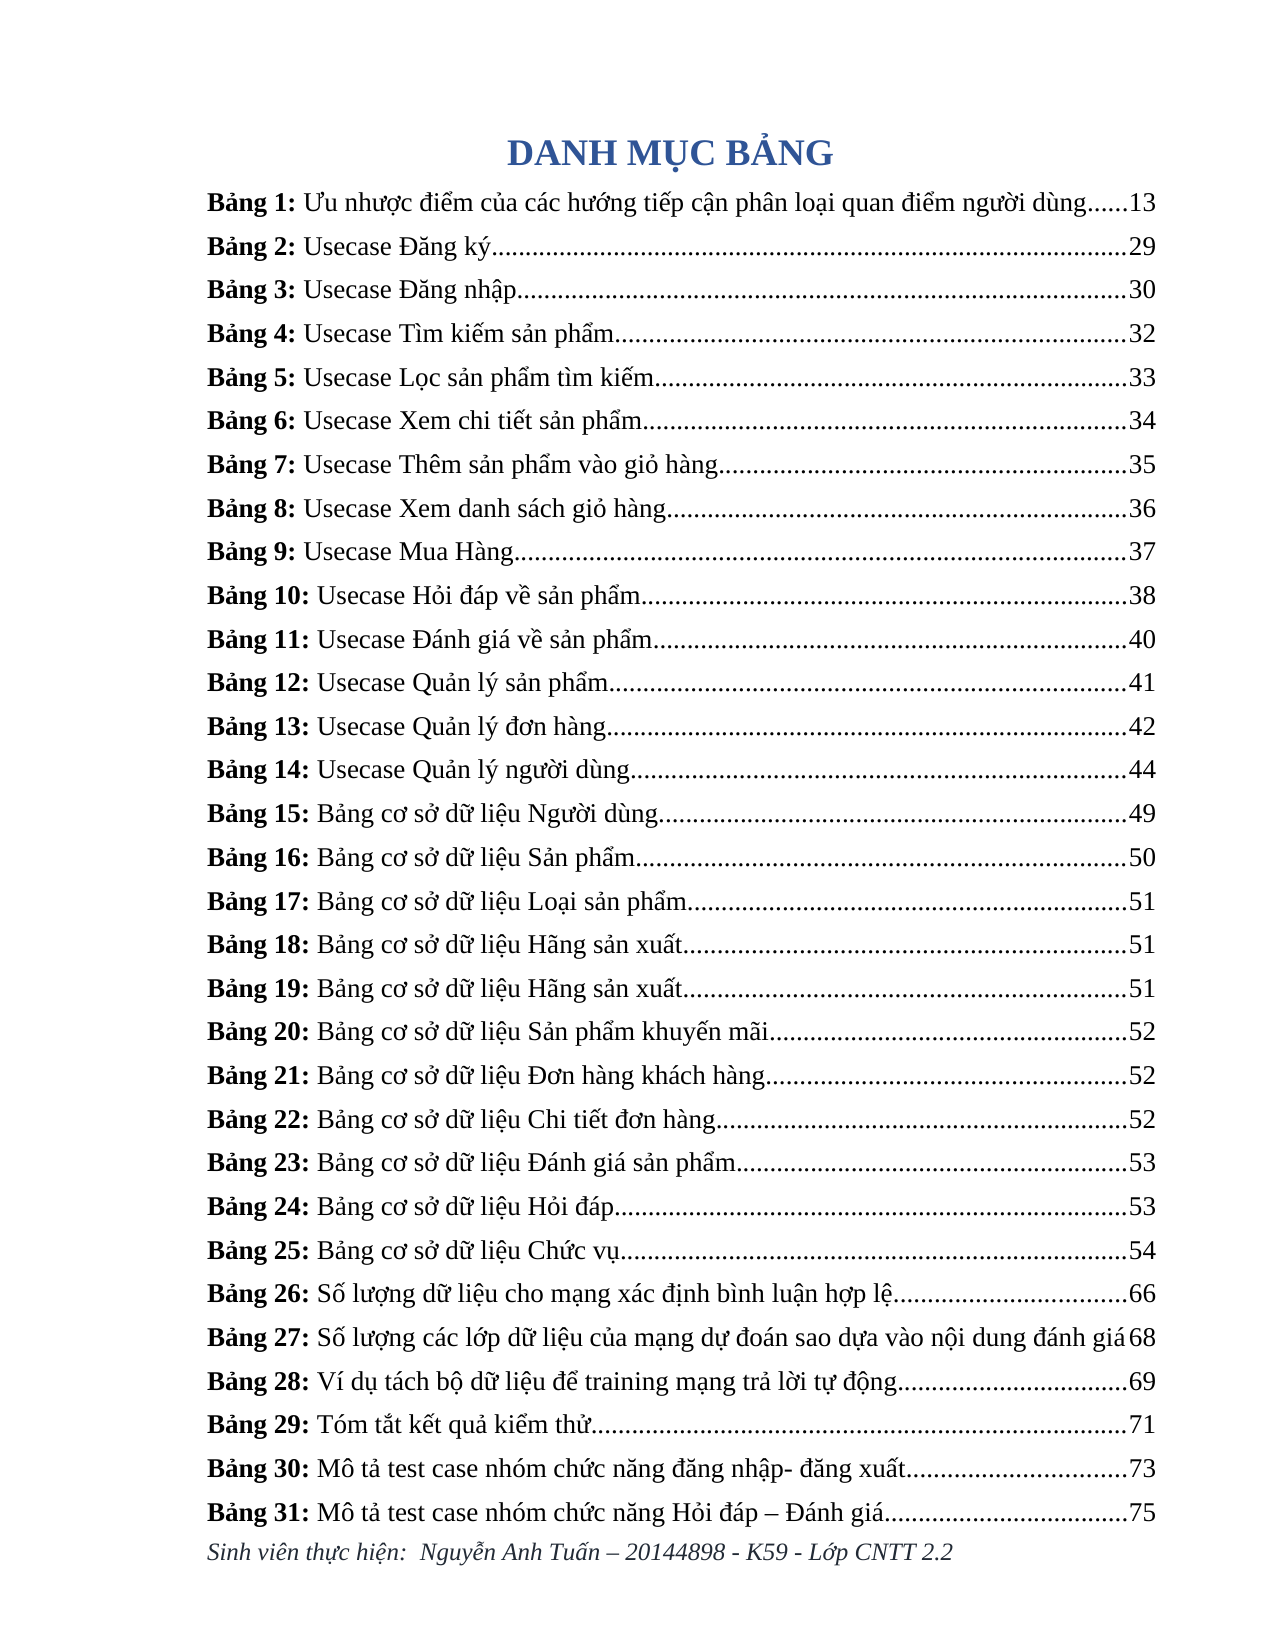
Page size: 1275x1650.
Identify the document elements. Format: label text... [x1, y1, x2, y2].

text Bảng 15: Bảng cơ sở dữ liệu Người dùng. 49 [207, 797, 1157, 828]
text Bảng 18: Bảng cơ sở dữ liệu Hãng sản xuất 51 [207, 928, 1157, 959]
text Bảng 11: Usecase Đánh giá về sản phẩm 40 [207, 623, 1157, 654]
text Bảng 12: Usecase Quản lý sản phẩm 41 [207, 666, 1157, 697]
text Bảng 13: Usecase Quản lý đơn hàng 42 [207, 710, 1157, 741]
text Bảng 17: Bảng cơ sở dữ liệu Loại sản phẩm. 51 [207, 884, 1157, 916]
text Bảng 9: Usecase Mua Hàng 37 [207, 535, 1157, 567]
text Bảng 24: Bảng cơ sở dữ liệu Hỏi đáp 53 [207, 1190, 1157, 1221]
text Bảng 20: Bảng cơ sở dữ liệu Sản phẩm khuyến mãi 52 [207, 1016, 1157, 1047]
text Bảng 8: Usecase Xem danh sách giỏ hàng 36 [207, 492, 1157, 523]
text Bảng 30: Mô tả test case nhóm chức năng đăng nhập- đăng xuất 73 [207, 1452, 1157, 1483]
text Bảng 4: Usecase Tìm kiếm sản phẩm 32 [207, 317, 1157, 348]
text Bảng 31: Mô tả test case nhóm chức năng Hỏi đáp – Đánh giá 75 [207, 1496, 1157, 1527]
text Bảng 26: Số lượng dữ liệu cho mạng xác định bình luận hợp lệ 66 [207, 1277, 1157, 1308]
text Bảng 3: Usecase Đăng nhập 30 [207, 273, 1157, 305]
subtitle DANH MỤC BẢNG [432, 131, 1157, 174]
text Bảng 14: Usecase Quản lý người dùng 44 [207, 754, 1157, 785]
text Bảng 19: Bảng cơ sở dữ liệu Hãng sản xuất 51 [207, 972, 1157, 1003]
text Bảng 23: Bảng cơ sở dữ liệu Đánh giá sản phẩm 53 [207, 1146, 1157, 1178]
text Bảng 27: Số lượng các lớp dữ liệu của mạng dự đoán sao dựa vào nội dung đánh giá 68 [207, 1321, 1157, 1352]
text Bảng 16: Bảng cơ sở dữ liệu Sản phẩm. 50 [207, 841, 1157, 872]
text Bảng 22: Bảng cơ sở dữ liệu Chi tiết đơn hàng 52 [207, 1103, 1157, 1134]
text Bảng 29: Tóm tắt kết quả kiểm thử 71 [207, 1408, 1157, 1439]
text Bảng 7: Usecase Thêm sản phẩm vào giỏ hàng 35 [207, 448, 1157, 479]
text Bảng 10: Usecase Hỏi đáp về sản phẩm 38 [207, 579, 1157, 610]
text Bảng 6: Usecase Xem chi tiết sản phẩm 34 [207, 404, 1157, 436]
text Bảng 2: Usecase Đăng ký 29 [207, 230, 1157, 261]
text Bảng 28: Ví dụ tách bộ dữ liệu để training mạng trả lời tự động 69 [207, 1365, 1157, 1396]
text Bảng 21: Bảng cơ sở dữ liệu Đơn hàng khách hàng 52 [207, 1059, 1157, 1090]
text Bảng 5: Usecase Lọc sản phẩm tìm kiếm 33 [207, 361, 1157, 392]
text Bảng 25: Bảng cơ sở dữ liệu Chức vụ 54 [207, 1234, 1157, 1265]
